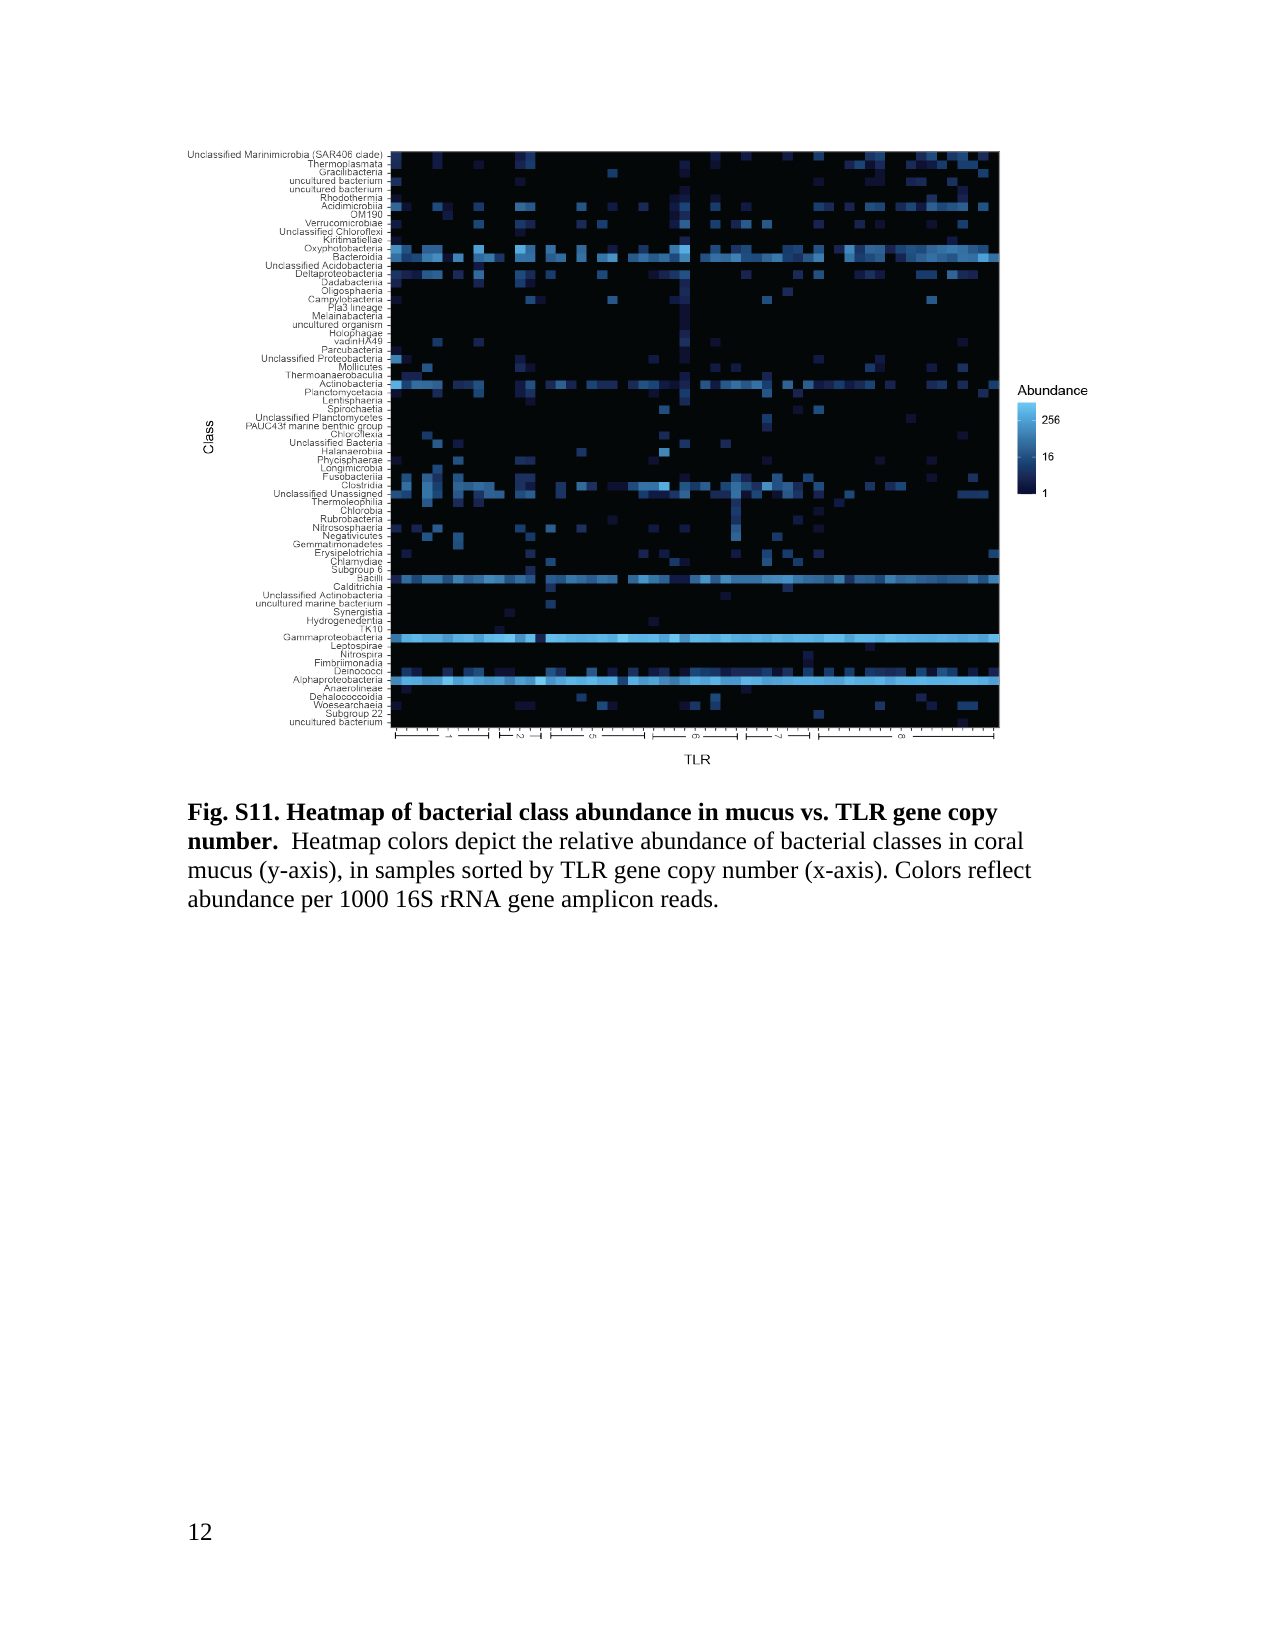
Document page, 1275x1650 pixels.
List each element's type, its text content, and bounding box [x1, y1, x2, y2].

picture [187, 150, 1088, 769]
text Fig. S11. Heatmap of bacterial class abundance in mucus vs. TLR gene copy number. Heatmap colors depict the relative abundance of bacterial classes in coral mucus (y-axis), in samples sorted by TLR gene copy number (x-axis). Colors reflect abundance per 1000 16S rRNA gene amplicon reads. [187, 797, 1087, 912]
